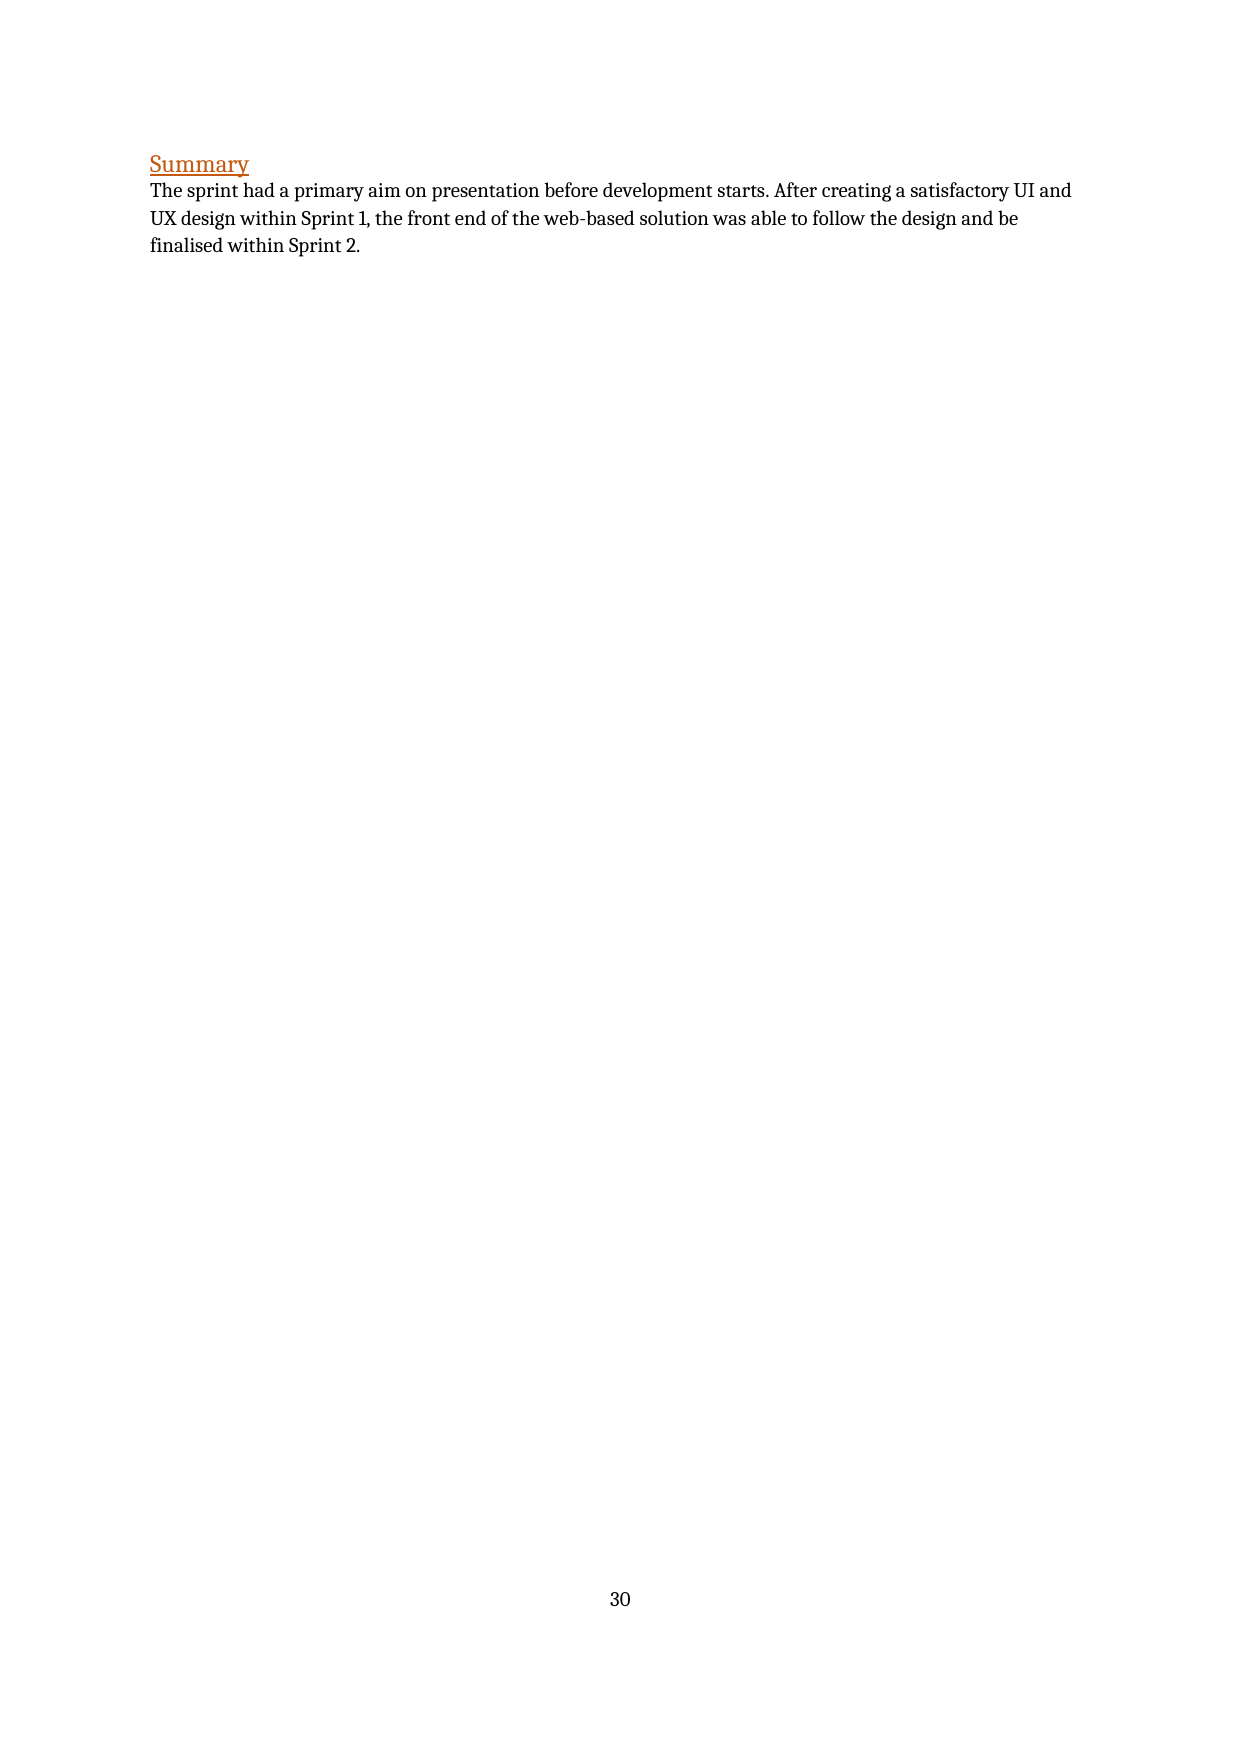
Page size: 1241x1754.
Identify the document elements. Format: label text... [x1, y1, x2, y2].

subtitle Summary [150, 150, 1090, 179]
text The sprint had a primary aim on presentation before development starts. After creating a satisfactory UI and UX design within Sprint 1, the front end of the web-based solution was able to follow the design and be finalised within Sprint 2. [150, 179, 1090, 258]
